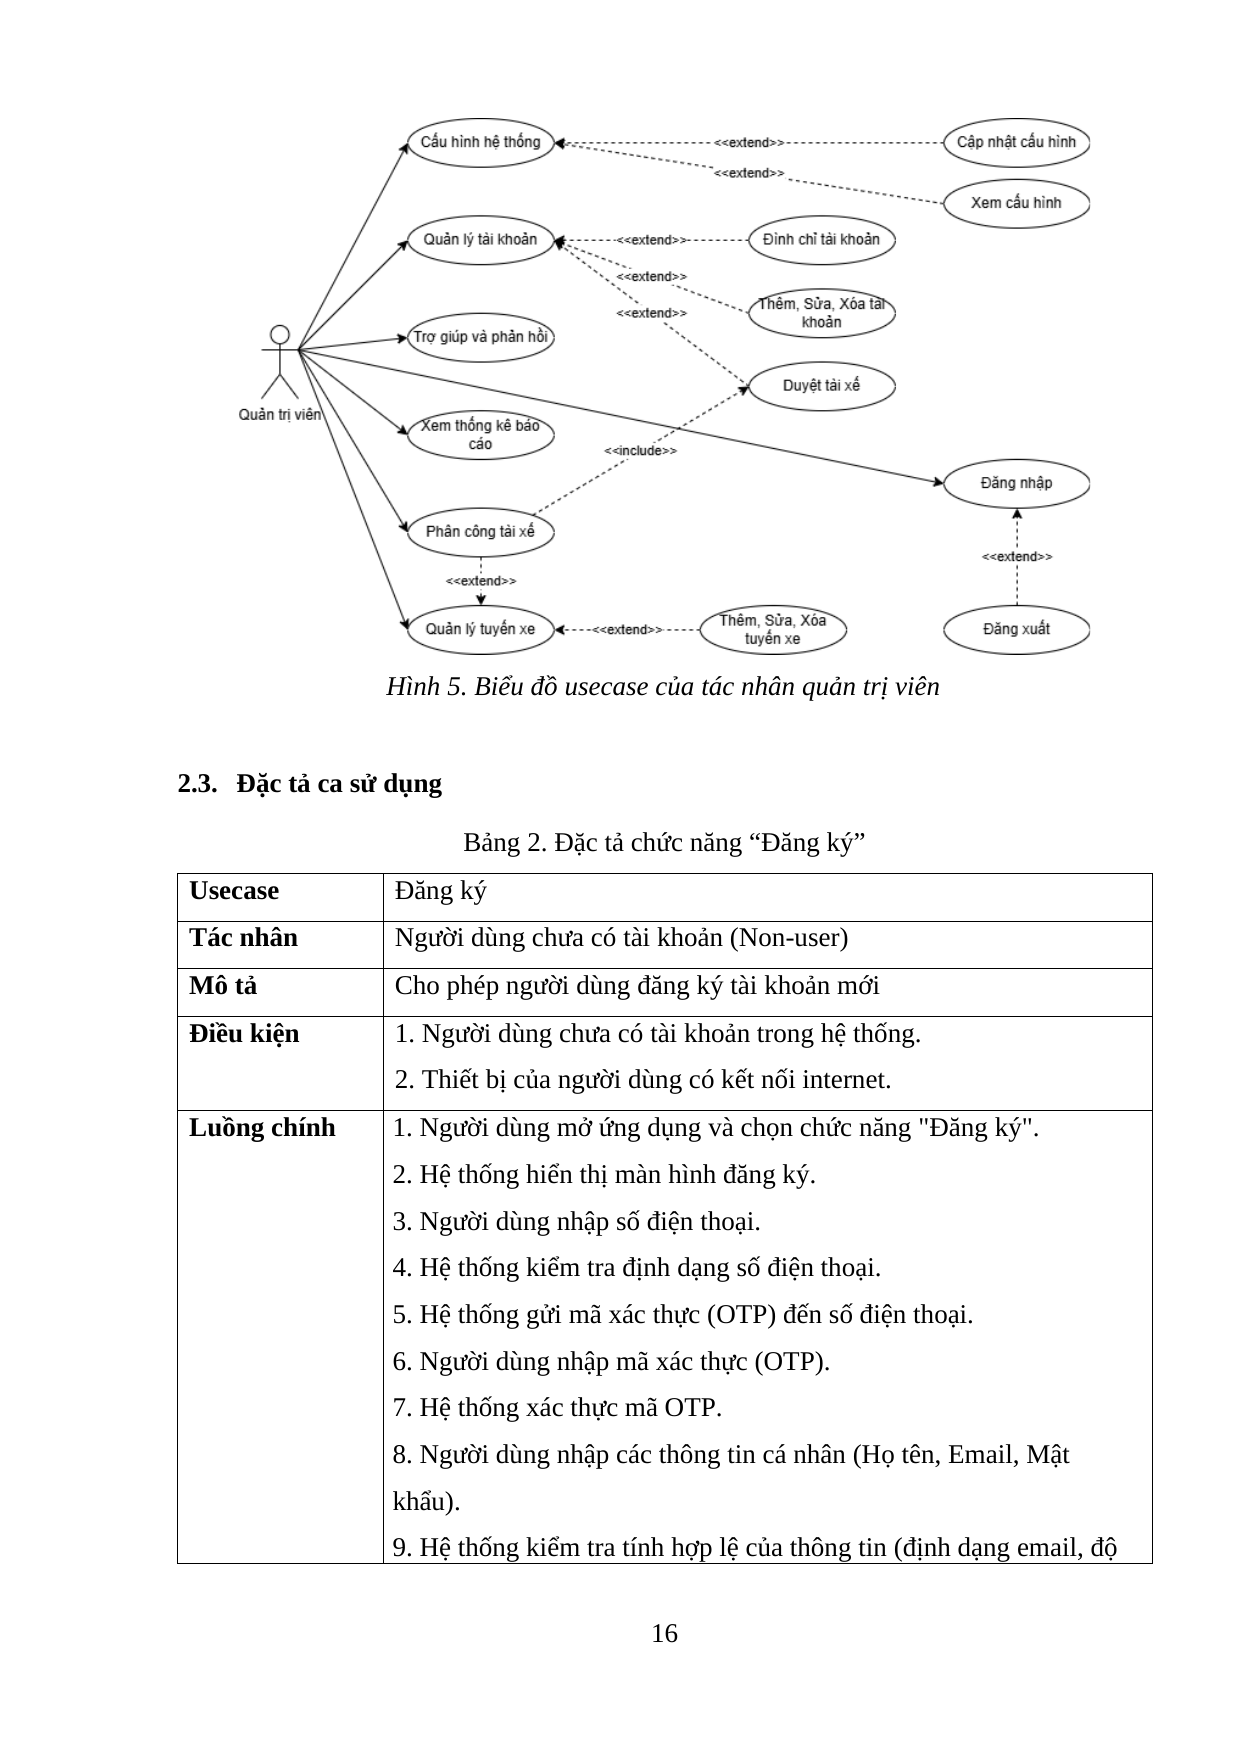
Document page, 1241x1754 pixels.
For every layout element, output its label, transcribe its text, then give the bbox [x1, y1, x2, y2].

table_cell 1. Người dùng chưa có tài khoản trong hệ thống. 2. Thiết bị của người dùng có kết nối internet. [384, 1017, 1152, 1110]
table_header Usecase [178, 874, 383, 921]
table_cell Người dùng chưa có tài khoản (Non-user) [384, 922, 1152, 968]
picture [238, 118, 1091, 655]
subtitle Đặc tả ca sử dụng [177, 767, 1152, 798]
table_cell Điều kiện [178, 1017, 383, 1110]
table_cell Luồng chính [178, 1111, 383, 1562]
text Hình 5. Biểu đồ usecase của tác nhân quản trị viên [177, 670, 1152, 701]
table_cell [384, 1111, 1152, 1562]
table_cell Cho phép người dùng đăng ký tài khoản mới [384, 969, 1152, 1016]
table_header Đăng ký [384, 874, 1152, 921]
text Bảng 2. Đặc tả chức năng “Đăng ký” [177, 826, 1152, 857]
table_cell Tác nhân [178, 922, 383, 968]
table_cell Mô tả [178, 969, 383, 1016]
